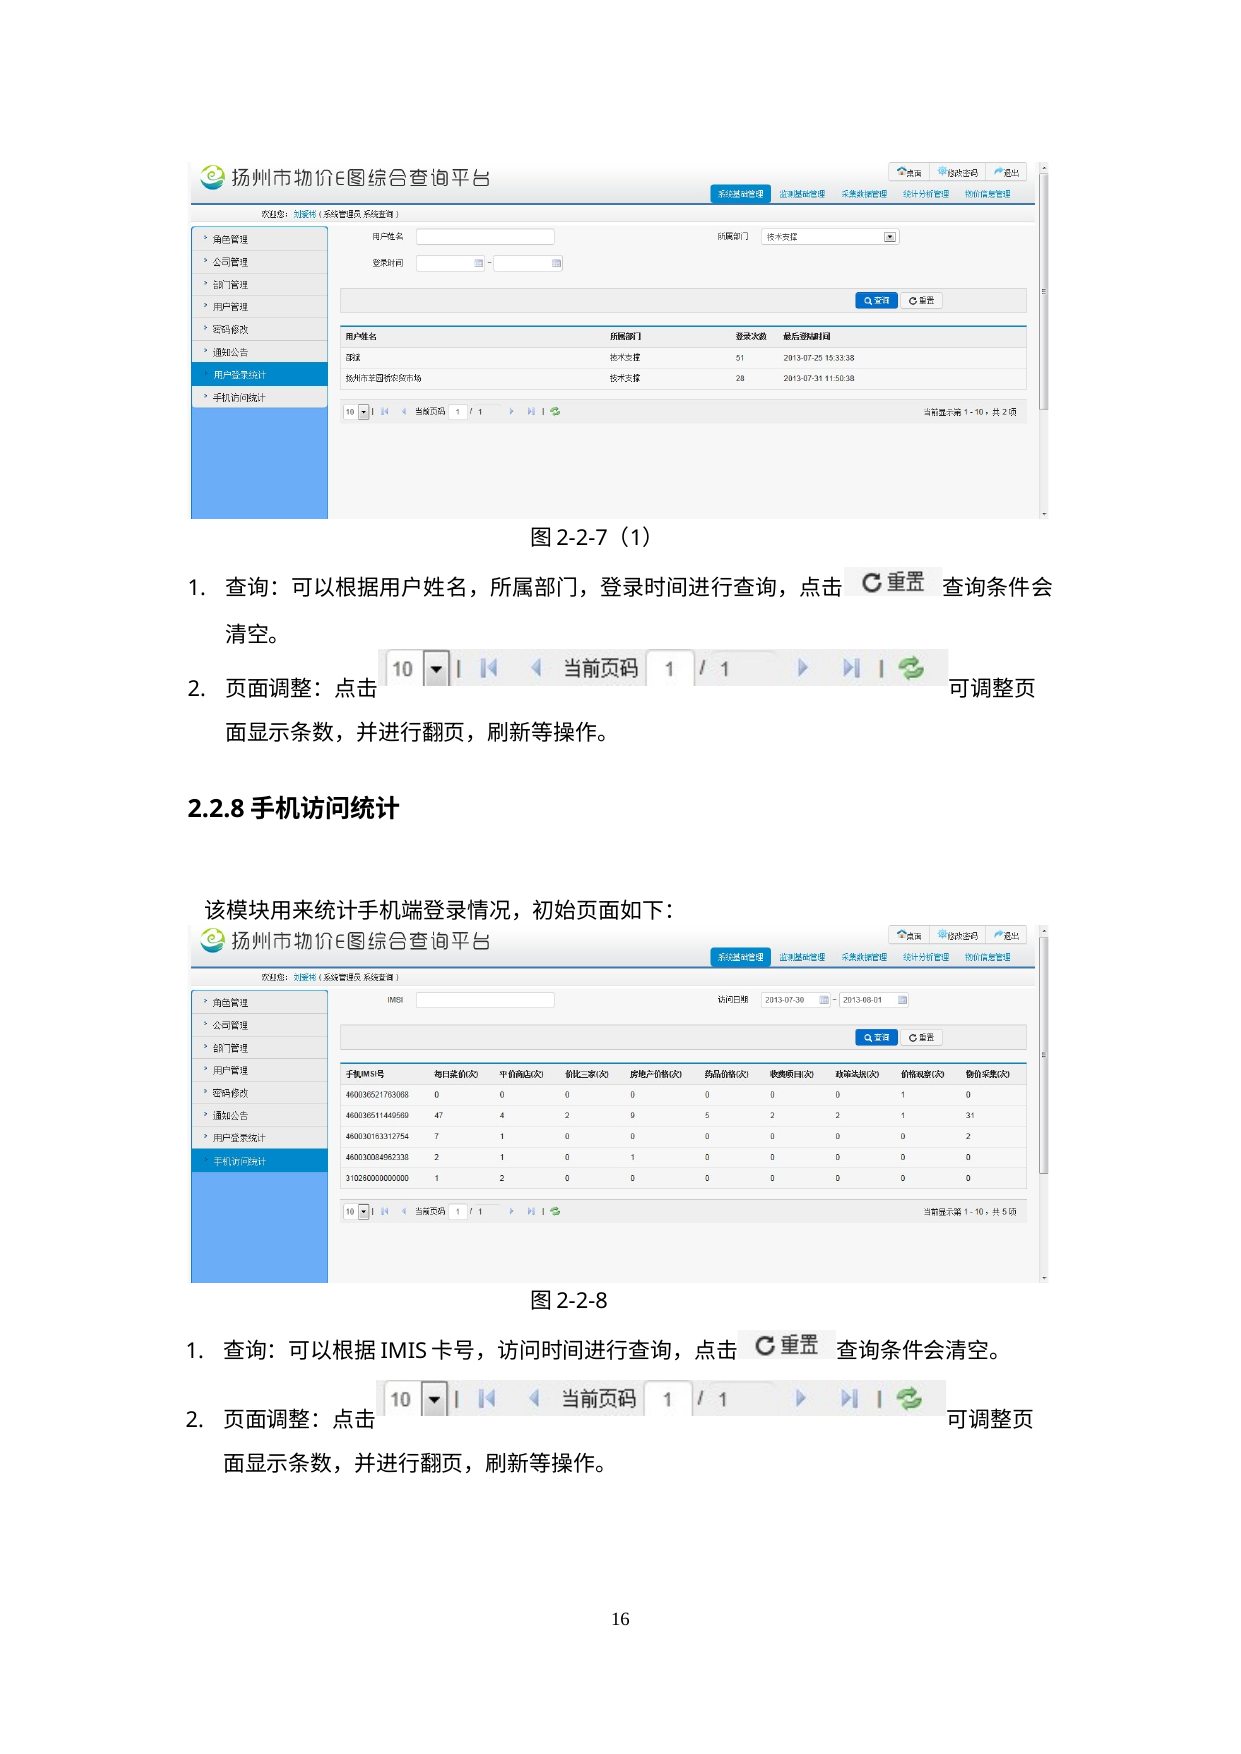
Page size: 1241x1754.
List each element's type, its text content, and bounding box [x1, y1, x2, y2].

picture [187, 162, 1049, 519]
list 查询：可以根据IMIS卡号，访问时间进行查询，点击查询条件会清空。 [185, 1315, 1053, 1380]
text 该模块用来统计手机端登录情况，初始页面如下： [187, 893, 1053, 925]
picture [844, 567, 943, 596]
picture [378, 649, 949, 686]
list 图2-2-8 [311, 1283, 1053, 1315]
list 页面调整：点击可调整页面显示条数，并进行翻页，刷新等操作。 [185, 1380, 1053, 1478]
picture [737, 1330, 837, 1359]
list 查询：可以根据用户姓名，所属部门，登录时间进行查询，点击查询条件会清空。 [187, 552, 1053, 649]
list 图2-2-7（1） [311, 519, 1053, 552]
list 页面调整：点击可调整页面显示条数，并进行翻页，刷新等操作。 [187, 649, 1053, 747]
picture [187, 925, 1049, 1283]
picture [376, 1380, 947, 1416]
subtitle 2.2.8手机访问统计 [187, 774, 1053, 839]
